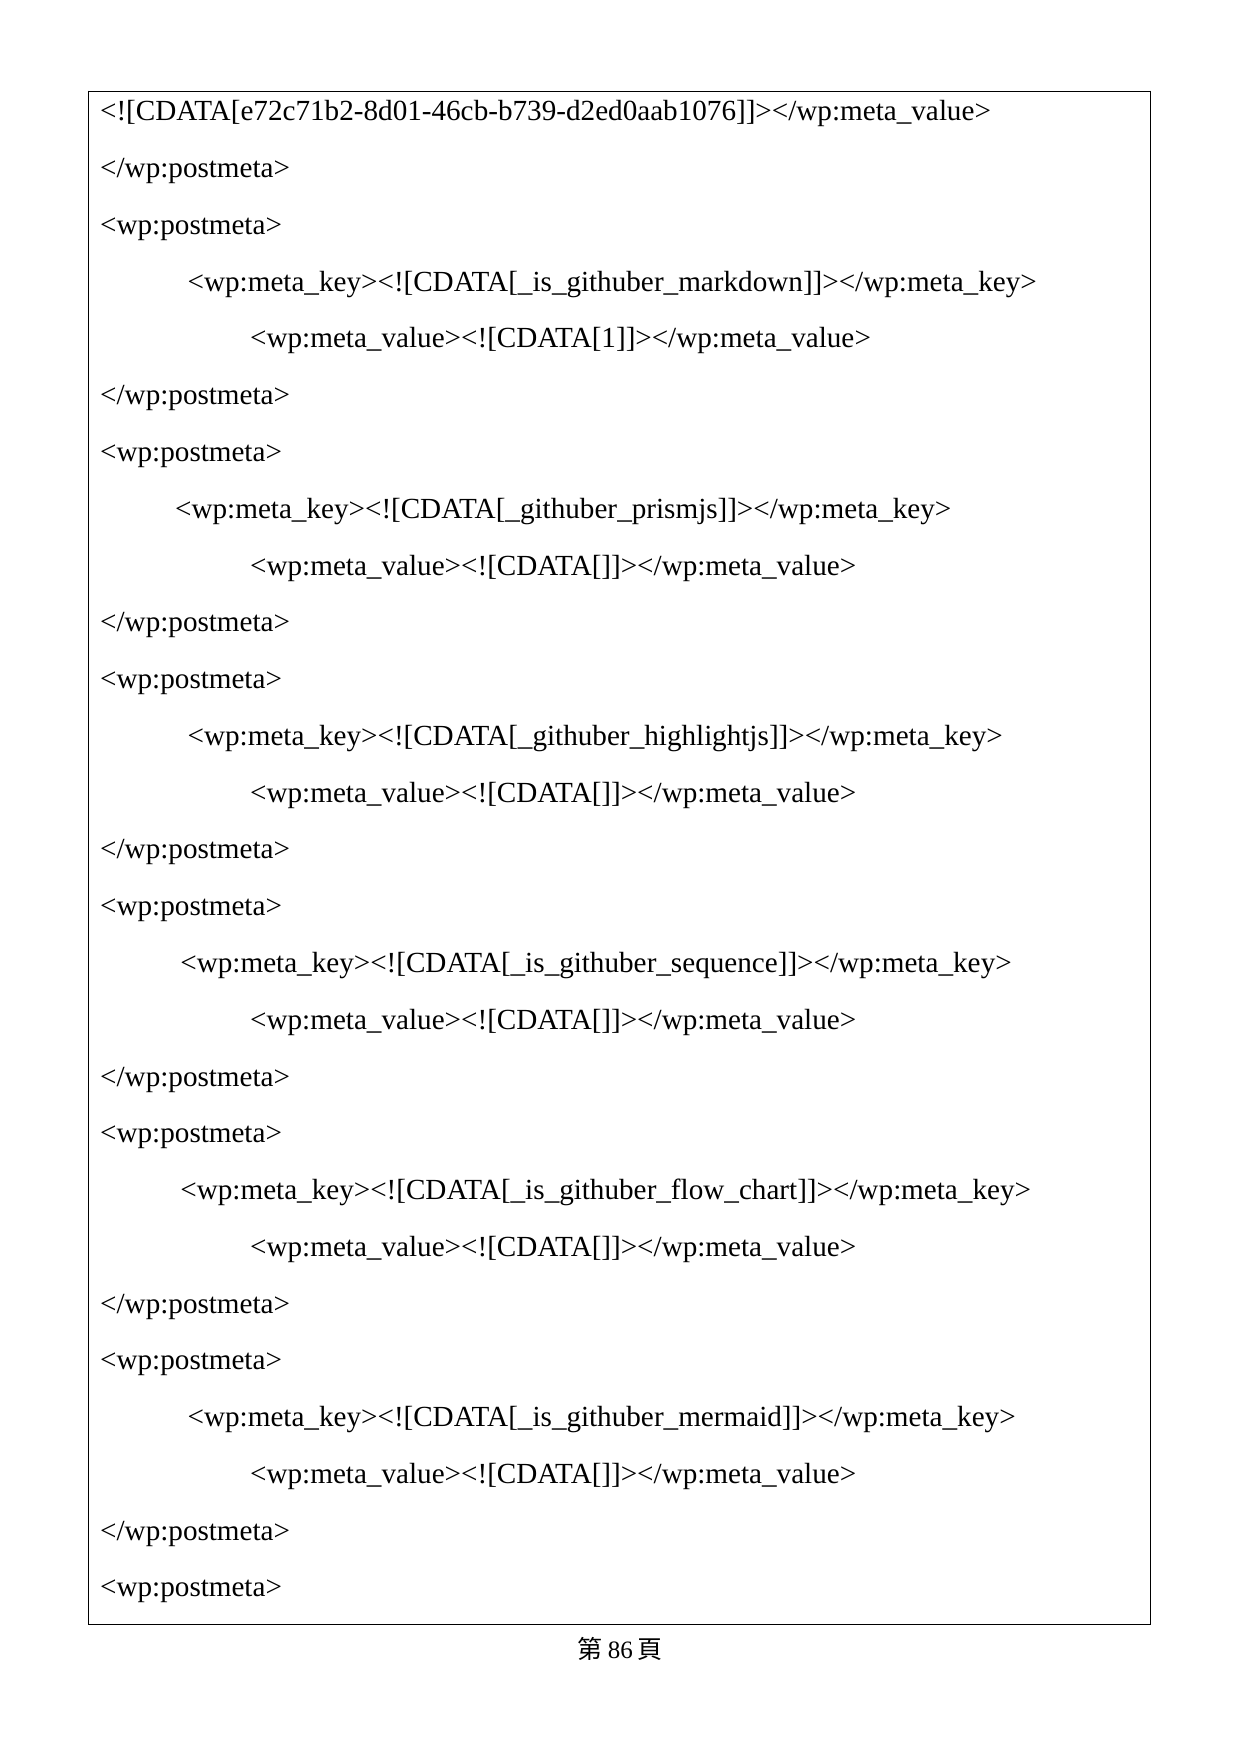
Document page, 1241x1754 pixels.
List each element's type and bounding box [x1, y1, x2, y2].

table_cell [89, 92, 1150, 1624]
